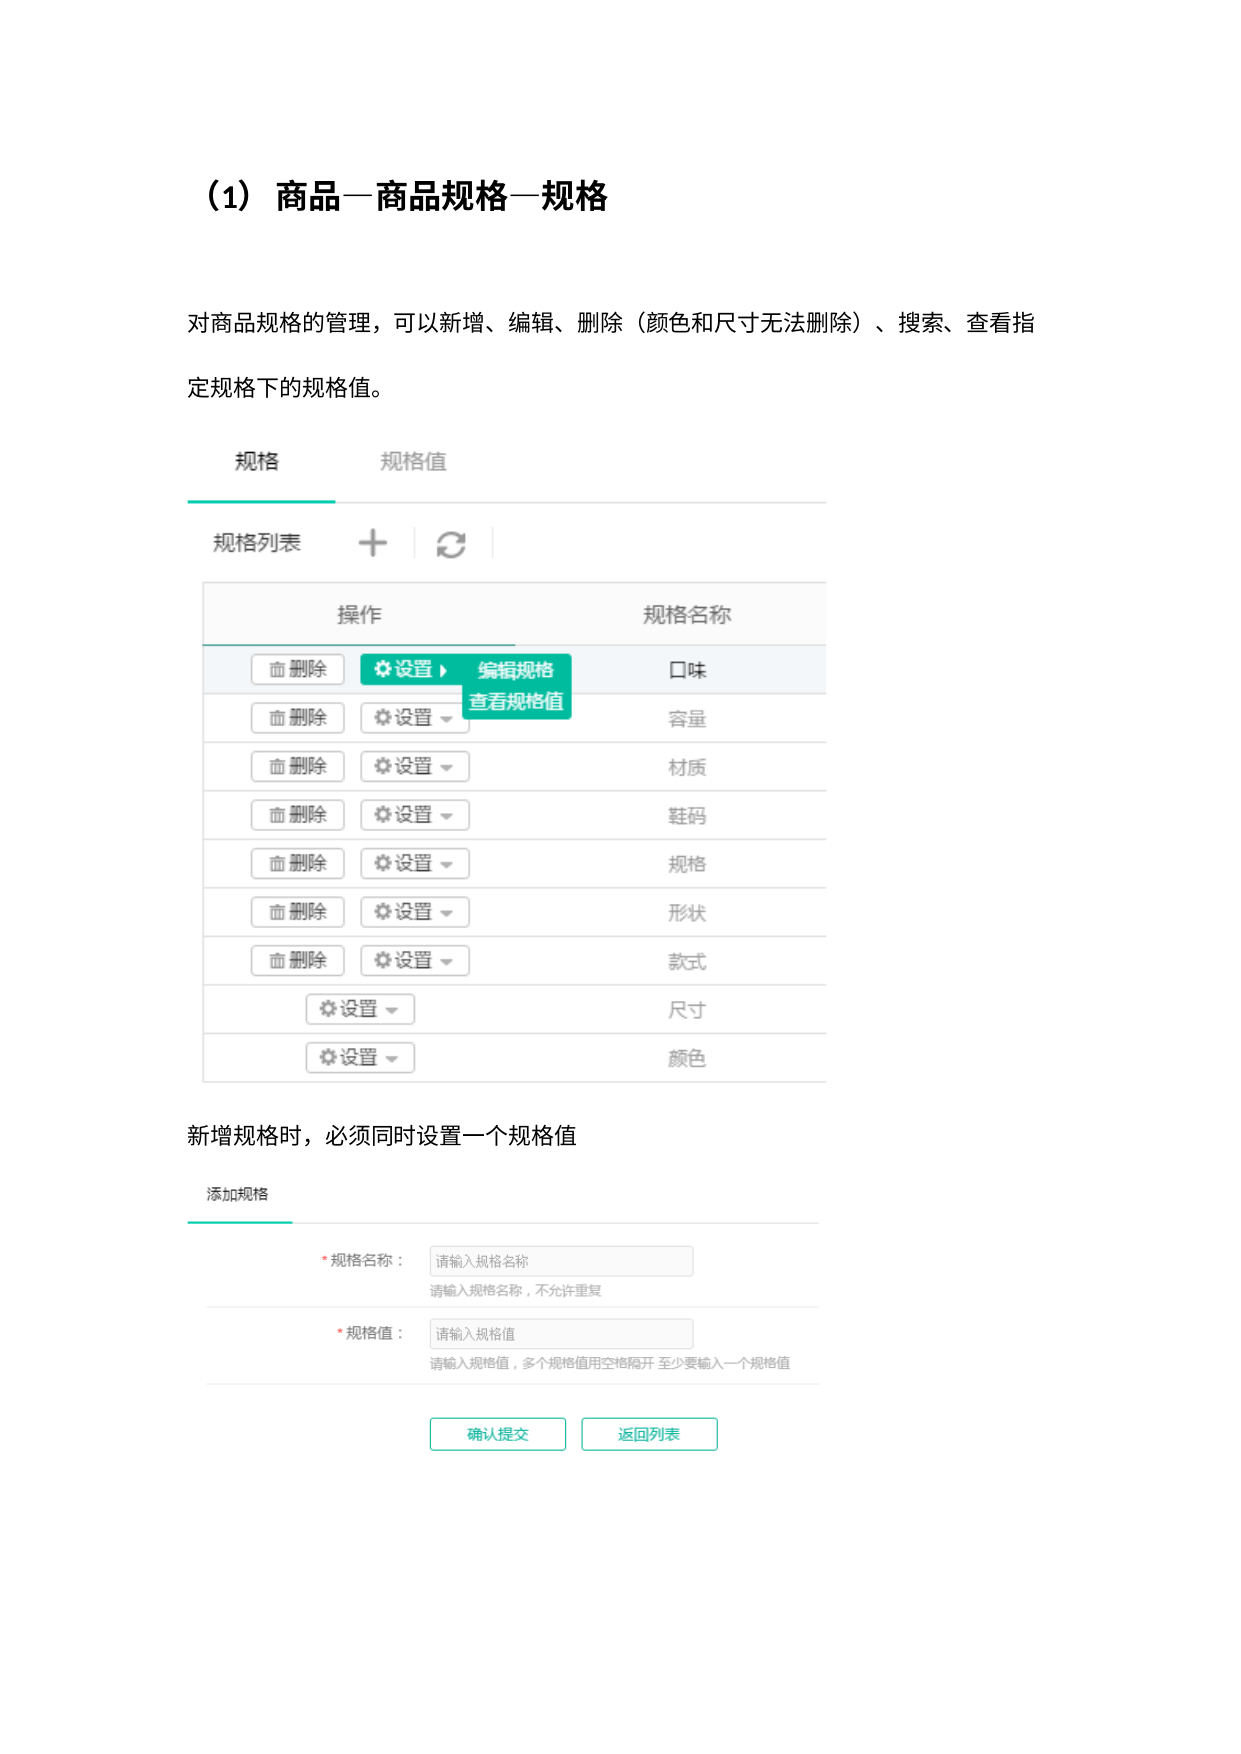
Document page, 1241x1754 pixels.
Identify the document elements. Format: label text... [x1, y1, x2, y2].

picture [187, 1172, 819, 1486]
text 对商品规格的管理，可以新增、编辑、删除（颜色和尺寸无法删除）、搜索、查看指定规格下的规格值。 [187, 289, 1053, 419]
picture [187, 427, 827, 1094]
subtitle 商品—商品规格—规格 [187, 162, 1053, 227]
text 新增规格时，必须同时设置一个规格值 [187, 1102, 1053, 1167]
